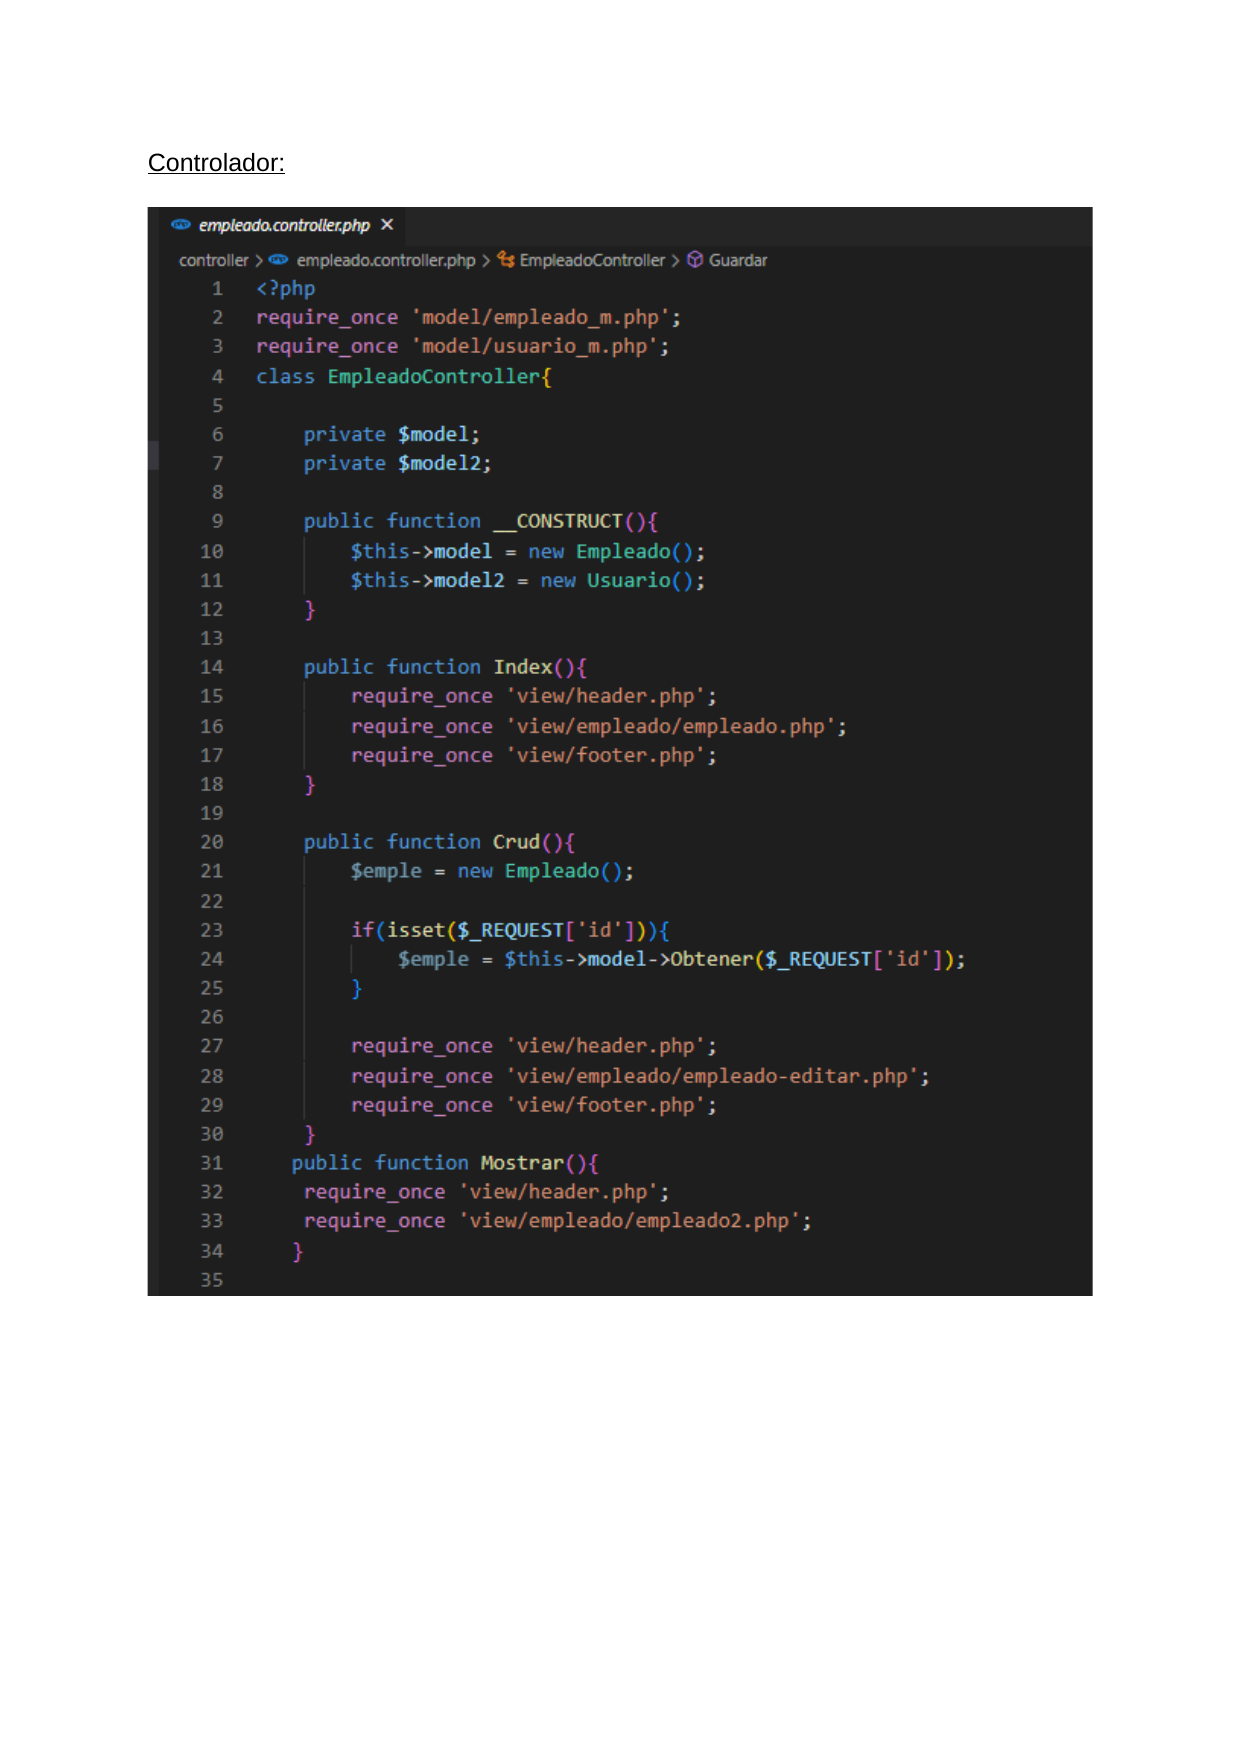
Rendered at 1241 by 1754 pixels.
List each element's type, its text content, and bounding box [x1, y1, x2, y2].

text Controlador: [148, 148, 1092, 176]
picture [147, 207, 1093, 1296]
